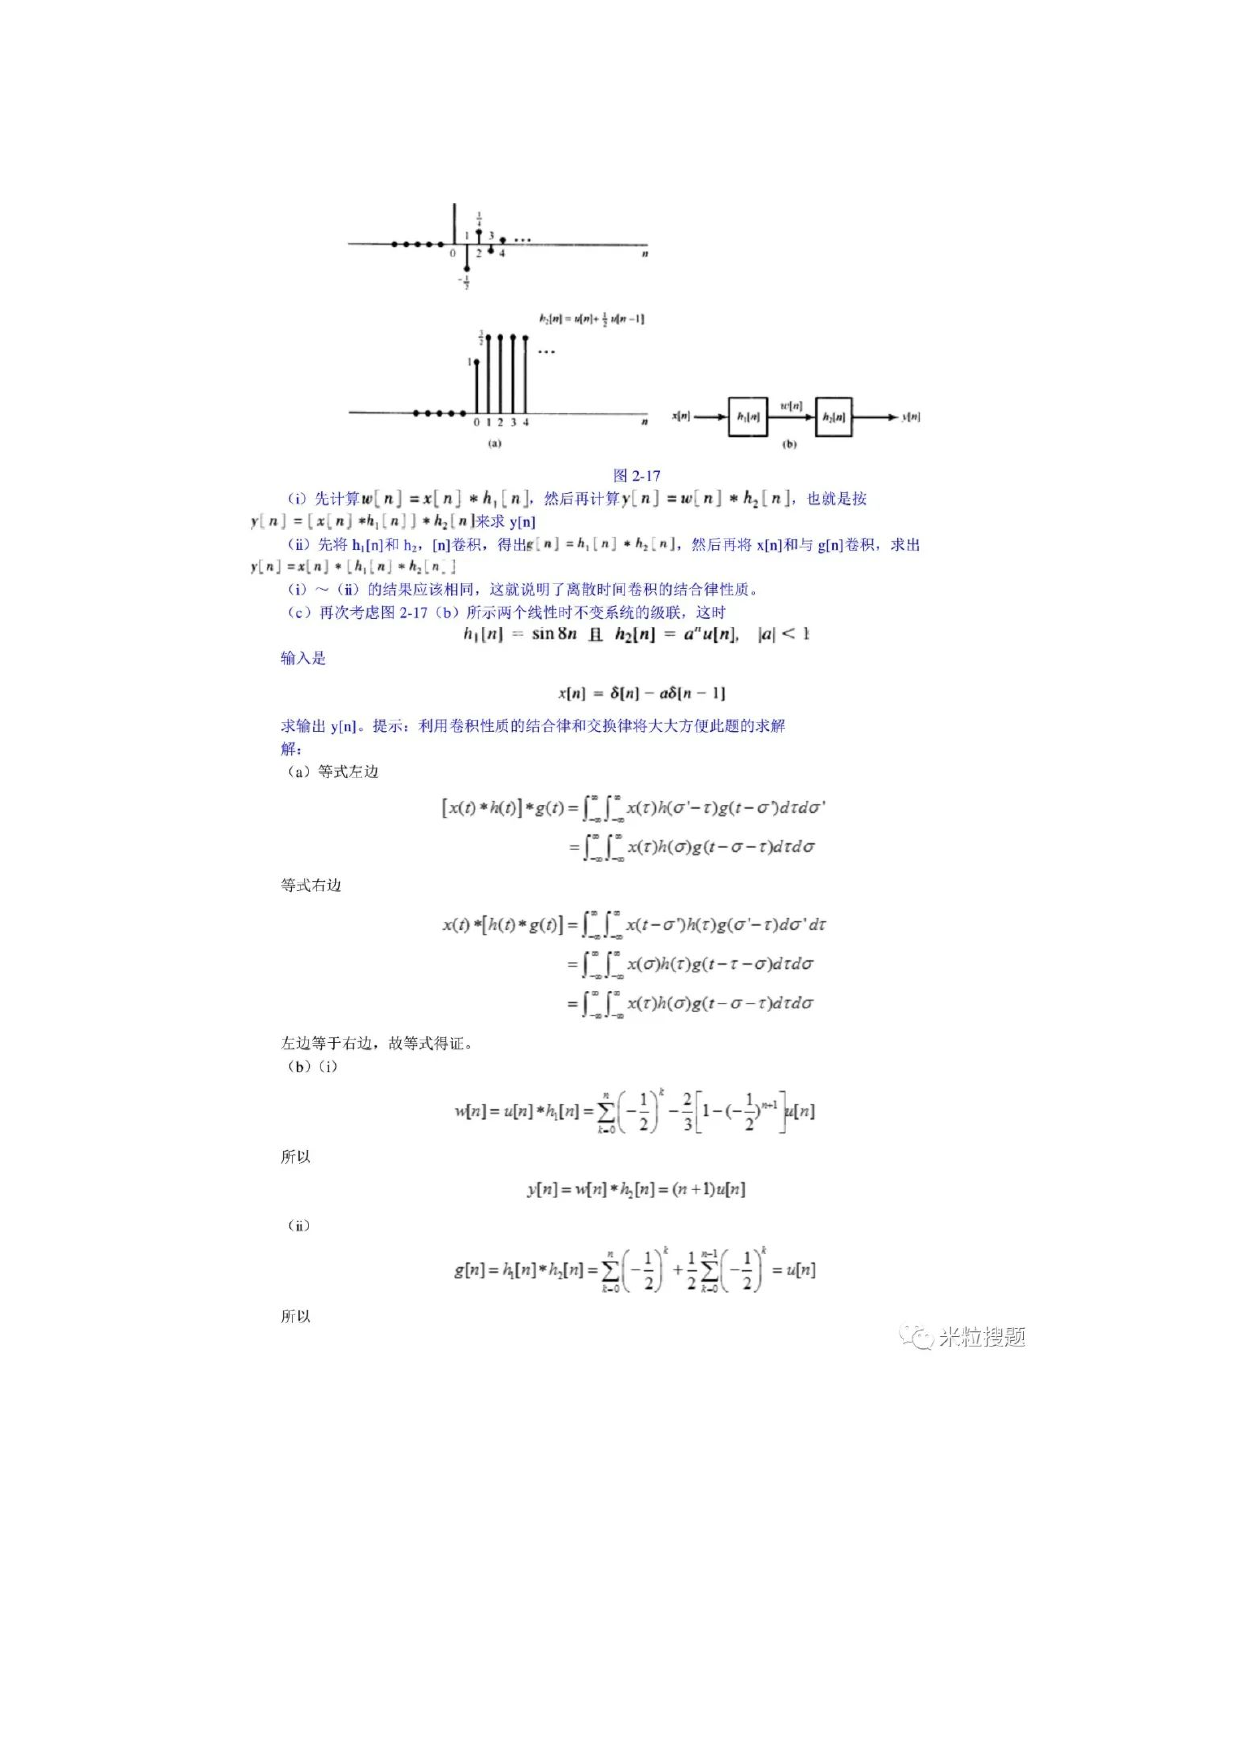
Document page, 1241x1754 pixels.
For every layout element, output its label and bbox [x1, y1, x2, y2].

picture [187, 152, 1053, 1375]
